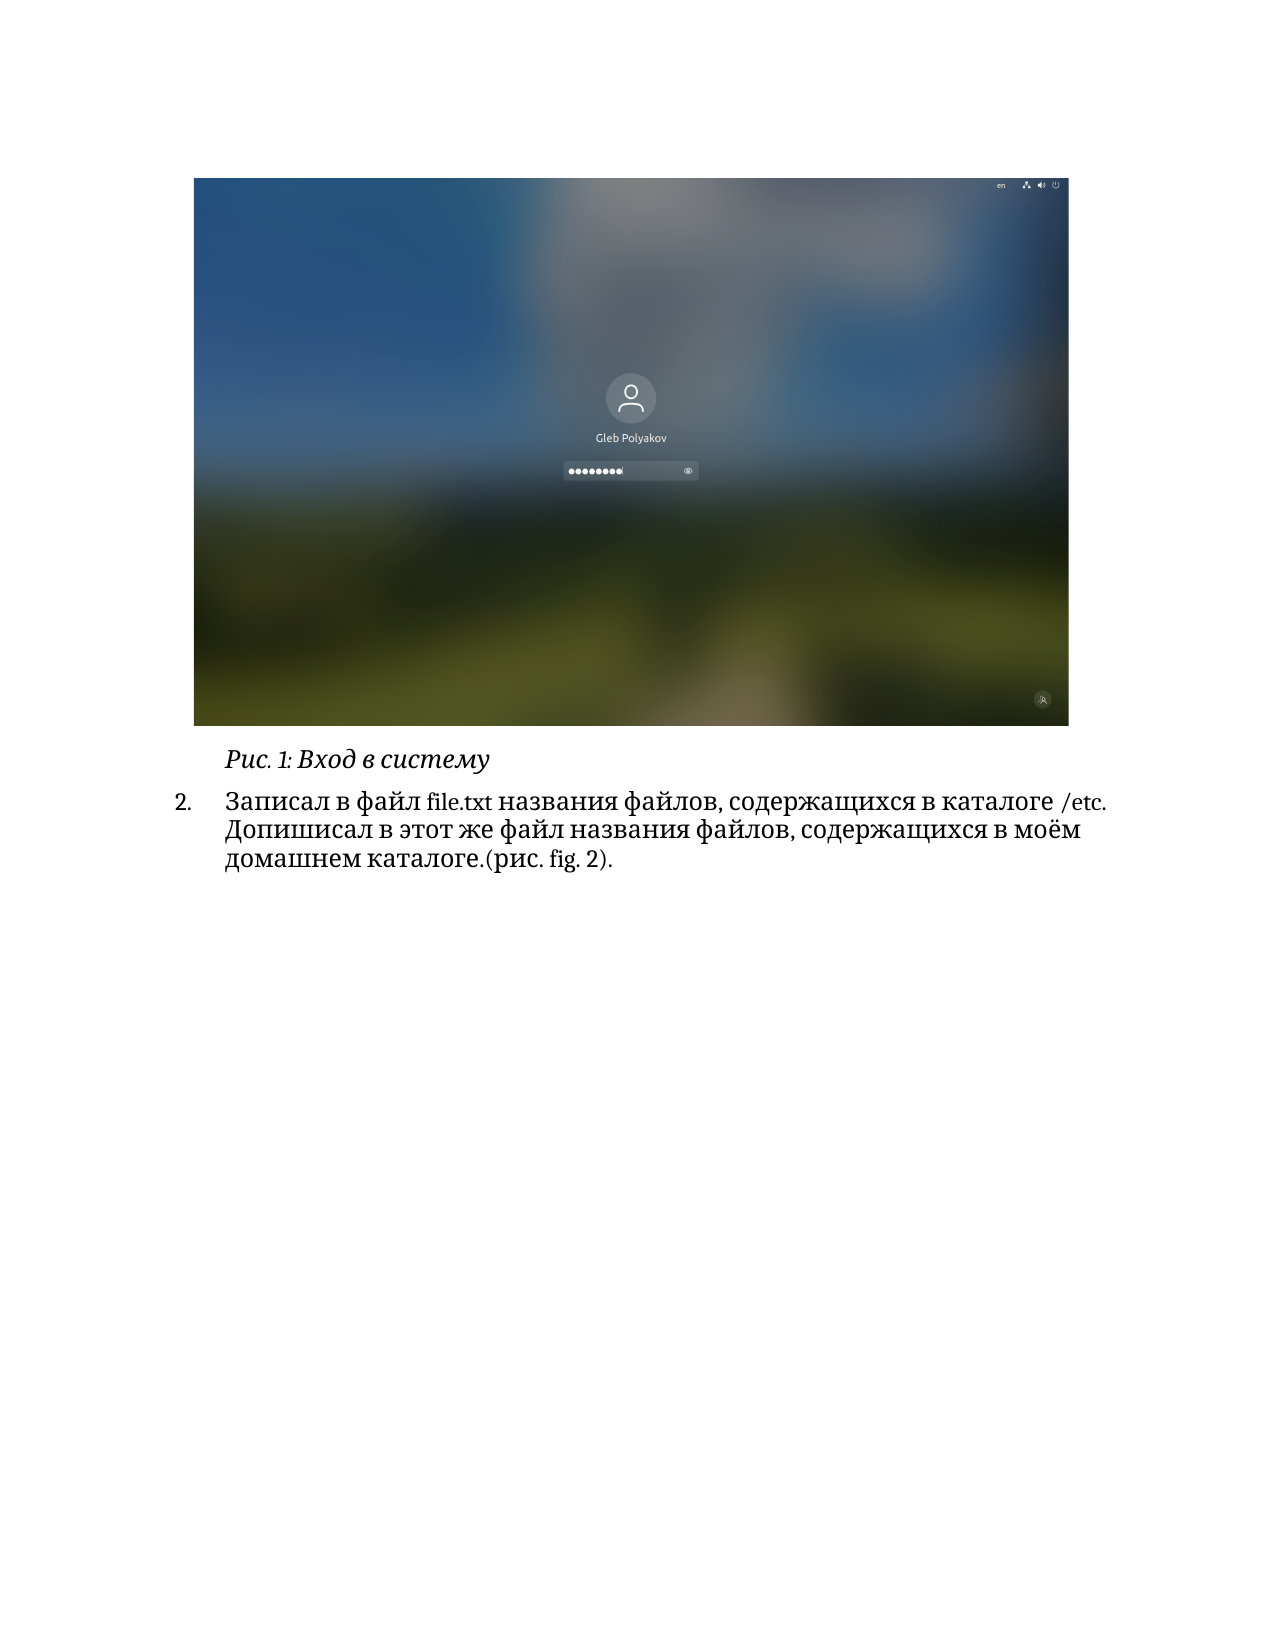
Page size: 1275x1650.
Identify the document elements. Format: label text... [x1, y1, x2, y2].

list Рис. 1: Вход в систему [175, 746, 1125, 775]
list Записал в файл file.txt названия файлов, содержащихся в каталоге /etc. Допишисал в этот же файл названия файлов, содержащихся в моём домашнем каталоге.(рис. fig. 2). [175, 788, 1125, 874]
picture [193, 178, 1069, 726]
